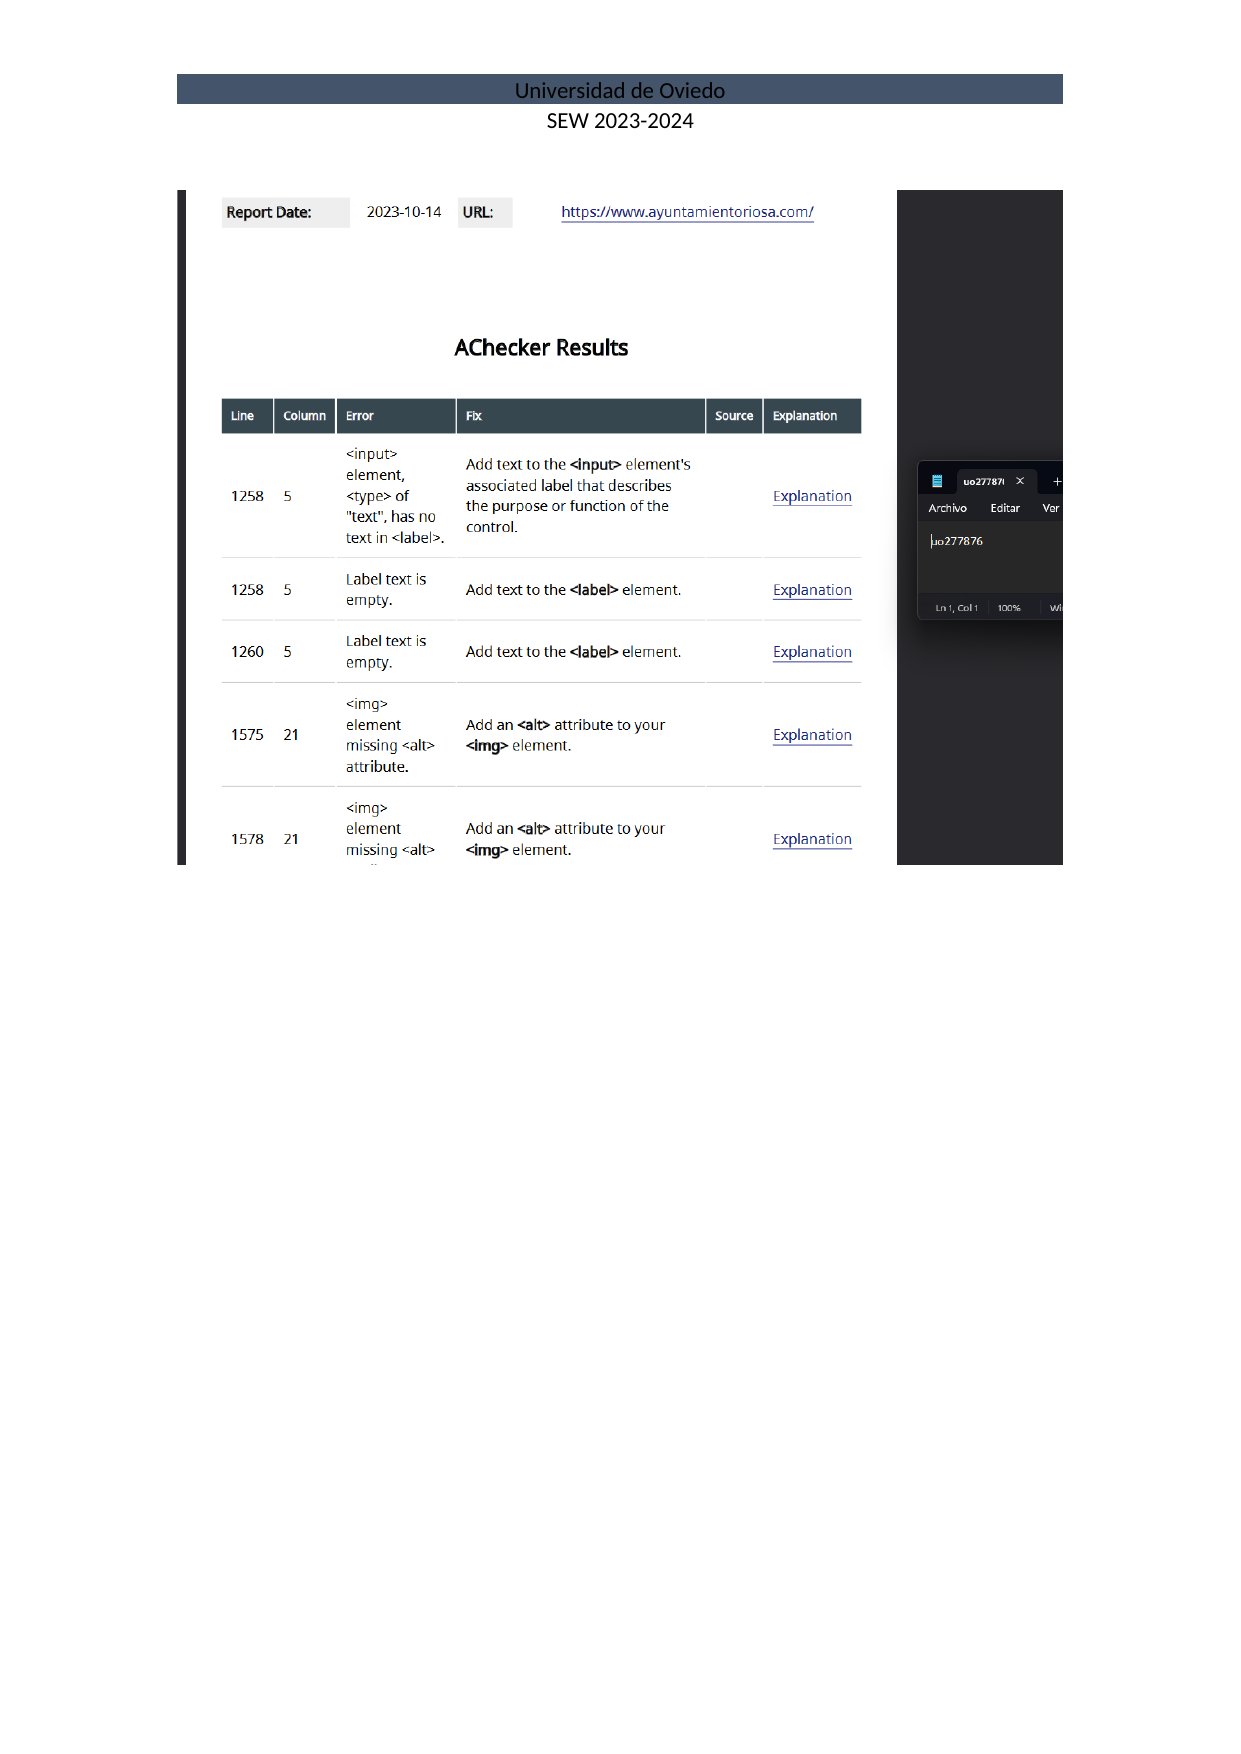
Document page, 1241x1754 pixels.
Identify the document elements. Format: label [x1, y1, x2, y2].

picture [177, 190, 1063, 865]
